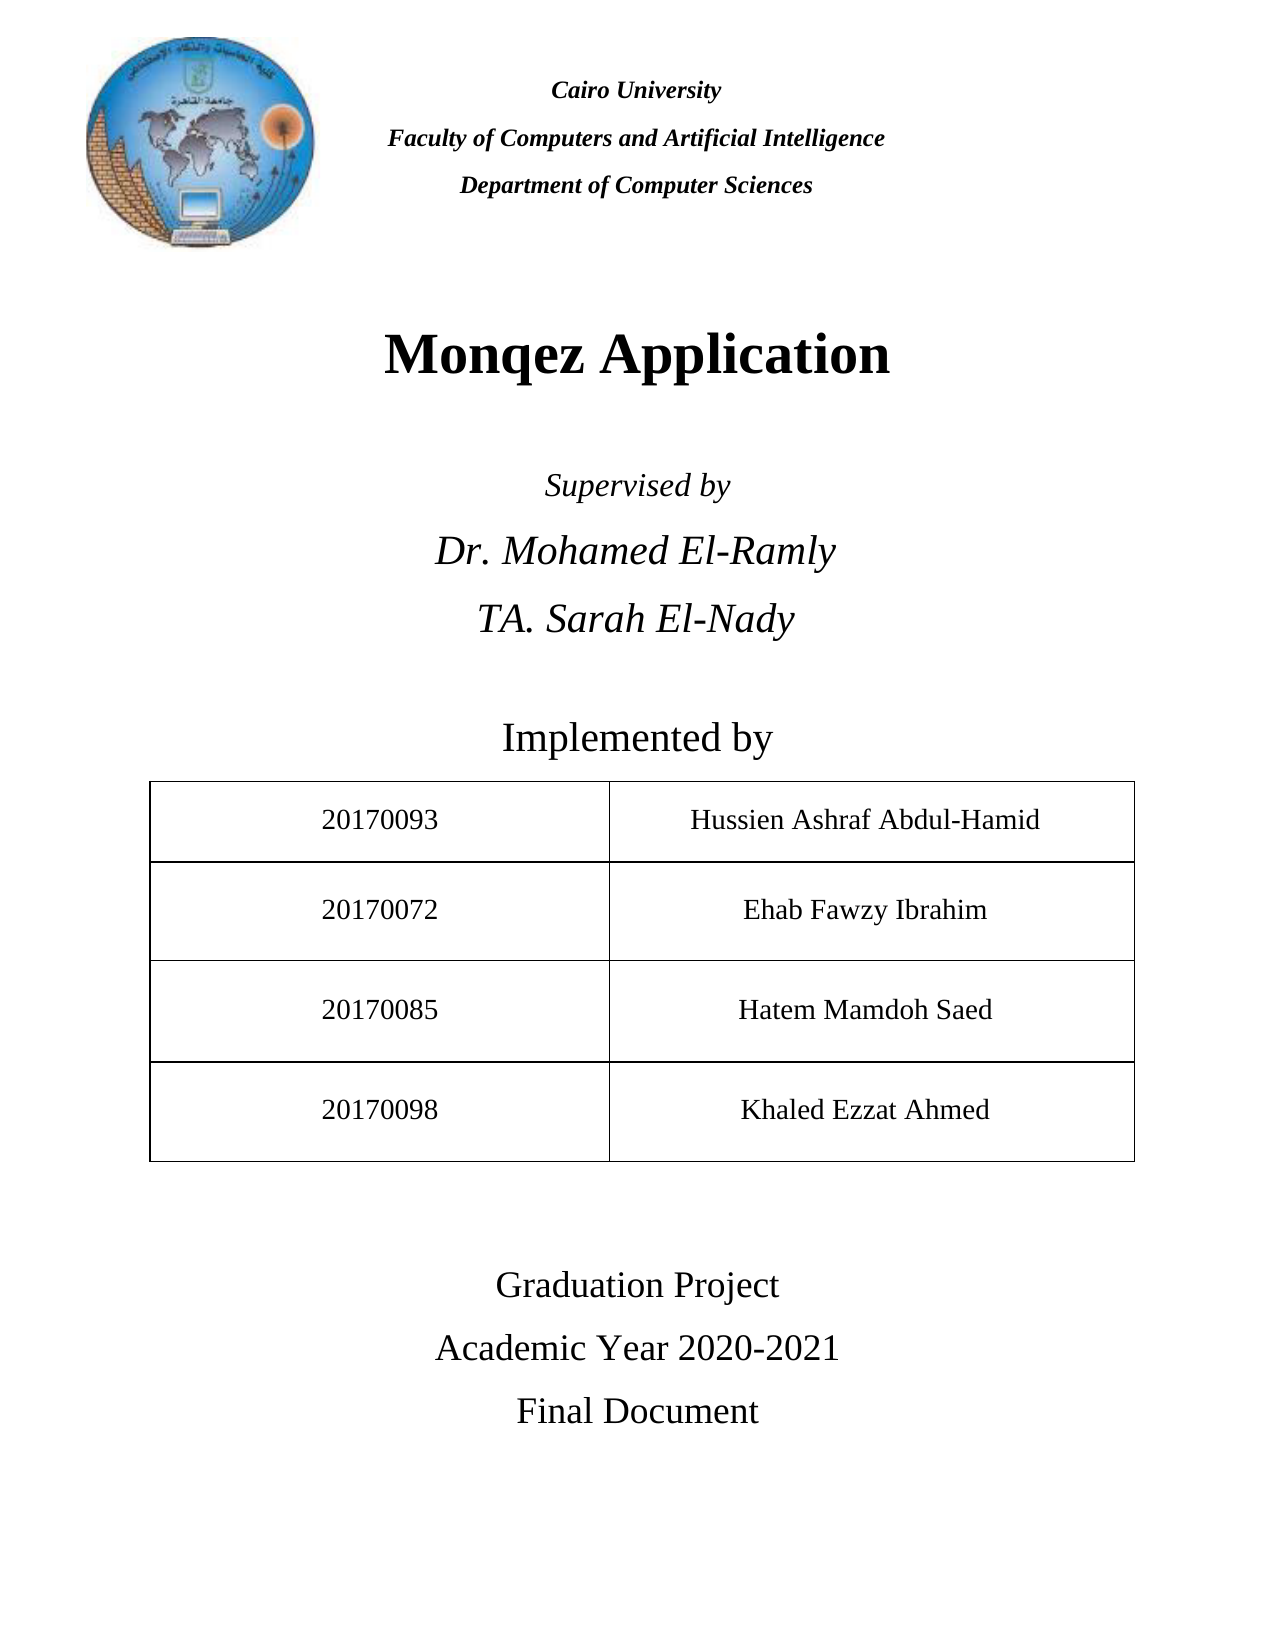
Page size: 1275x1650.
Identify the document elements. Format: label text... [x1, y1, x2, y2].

text Implemented by [150, 712, 1125, 760]
table_cell 20170098 [151, 1063, 609, 1161]
text Department of Computer Sciences [321, 170, 1125, 199]
table_cell 20170085 [151, 961, 609, 1061]
text Cairo University [321, 75, 1125, 104]
table_cell 20170072 [151, 863, 609, 960]
text Faculty of Computers and Artificial Intelligence [321, 123, 1125, 151]
table_cell Khaled Ezzat Ahmed [610, 1063, 1134, 1161]
table_header 20170093 [151, 782, 609, 861]
text Supervised by [150, 466, 1125, 504]
table_header Hussien Ashraf Abdul-Hamid [610, 782, 1134, 861]
text Monqez Application [150, 318, 1125, 386]
text Dr. Mohamed El-Ramly [150, 526, 1125, 573]
table_cell Ehab Fawzy Ibrahim [610, 863, 1134, 960]
text Graduation Project [150, 1262, 1125, 1305]
text Academic Year 2020-2021 [150, 1325, 1125, 1368]
text TA. Sarah El-Nady [150, 594, 1125, 642]
text Final Document [150, 1388, 1125, 1432]
table_cell Hatem Mamdoh Saed [610, 961, 1134, 1061]
